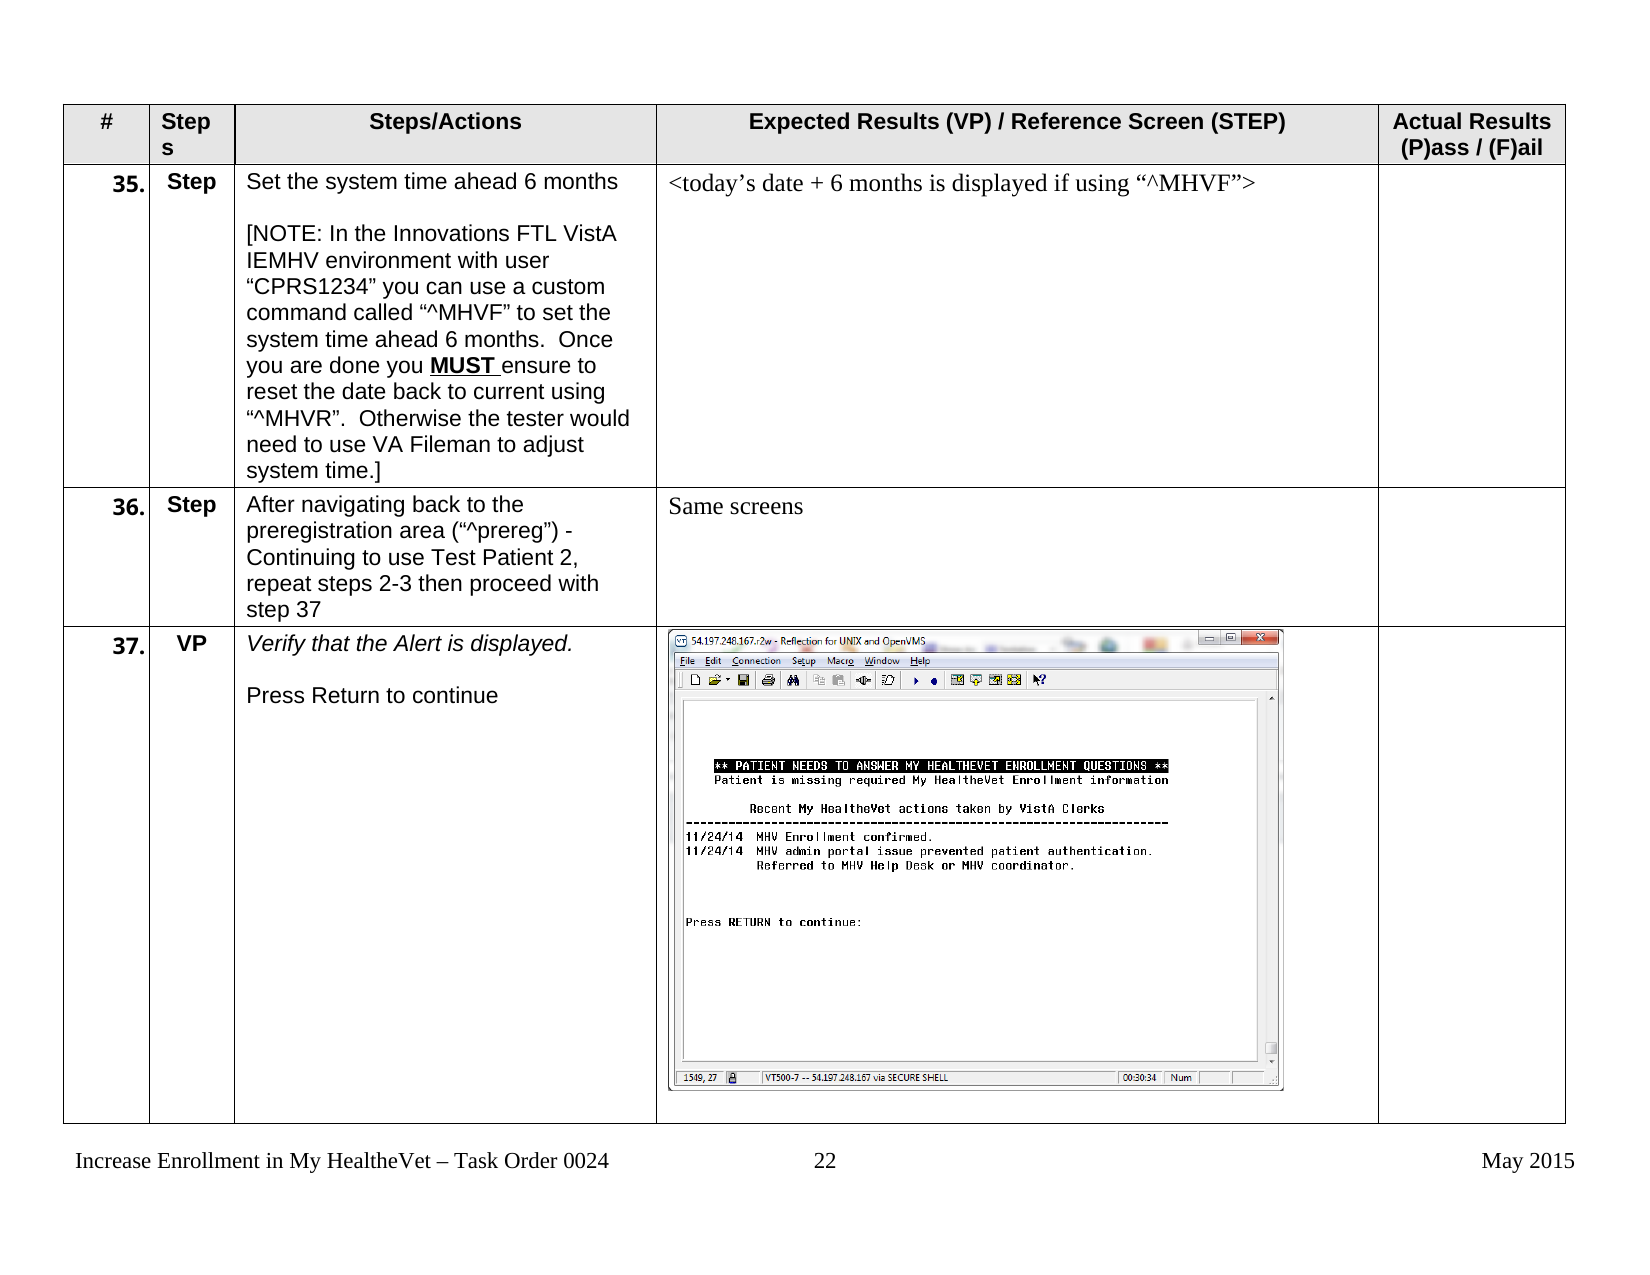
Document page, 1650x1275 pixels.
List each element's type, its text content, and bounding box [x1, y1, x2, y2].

table_cell Set the system time ahead 6 months [NOTE: In the Innovations FTL VistA IEMHV environment with user “CPRS1234” you can use a custom command called “^MHVF” to set the system time ahead 6 months. Once you are done you MUST ensure to reset the date back to current using “^MHVR”. Otherwise the tester would need to use VA Fileman to adjust system time.] [235, 165, 656, 487]
table_cell Step [150, 165, 234, 487]
table_header # [64, 105, 149, 163]
table_header Steps [150, 105, 234, 163]
table_cell Step [150, 488, 234, 626]
table_cell Verify that the Alert is displayed. Press Return to continue [235, 627, 656, 1123]
table_cell <today’s date + 6 months is displayed if using “^MHVF”> [657, 165, 1378, 487]
table_cell [1379, 165, 1565, 487]
table_cell [1379, 488, 1565, 626]
table_header Actual Results (P)ass / (F)ail [1379, 105, 1565, 163]
table_cell [64, 627, 149, 1123]
table_header Steps/Actions [236, 105, 656, 163]
table_cell [64, 488, 149, 626]
table_cell [657, 627, 1378, 1123]
table_cell VP [150, 627, 234, 1123]
table_cell [64, 165, 149, 487]
table_cell After navigating back to the preregistration area (“^prereg”) -Continuing to use Test Patient 2, repeat steps 2-3 then proceed with step 37 [235, 488, 656, 626]
table_cell [1379, 627, 1565, 1123]
table_cell Same screens [657, 488, 1378, 626]
picture [668, 629, 1284, 1091]
table_header Expected Results (VP) / Reference Screen (STEP) [657, 105, 1378, 163]
